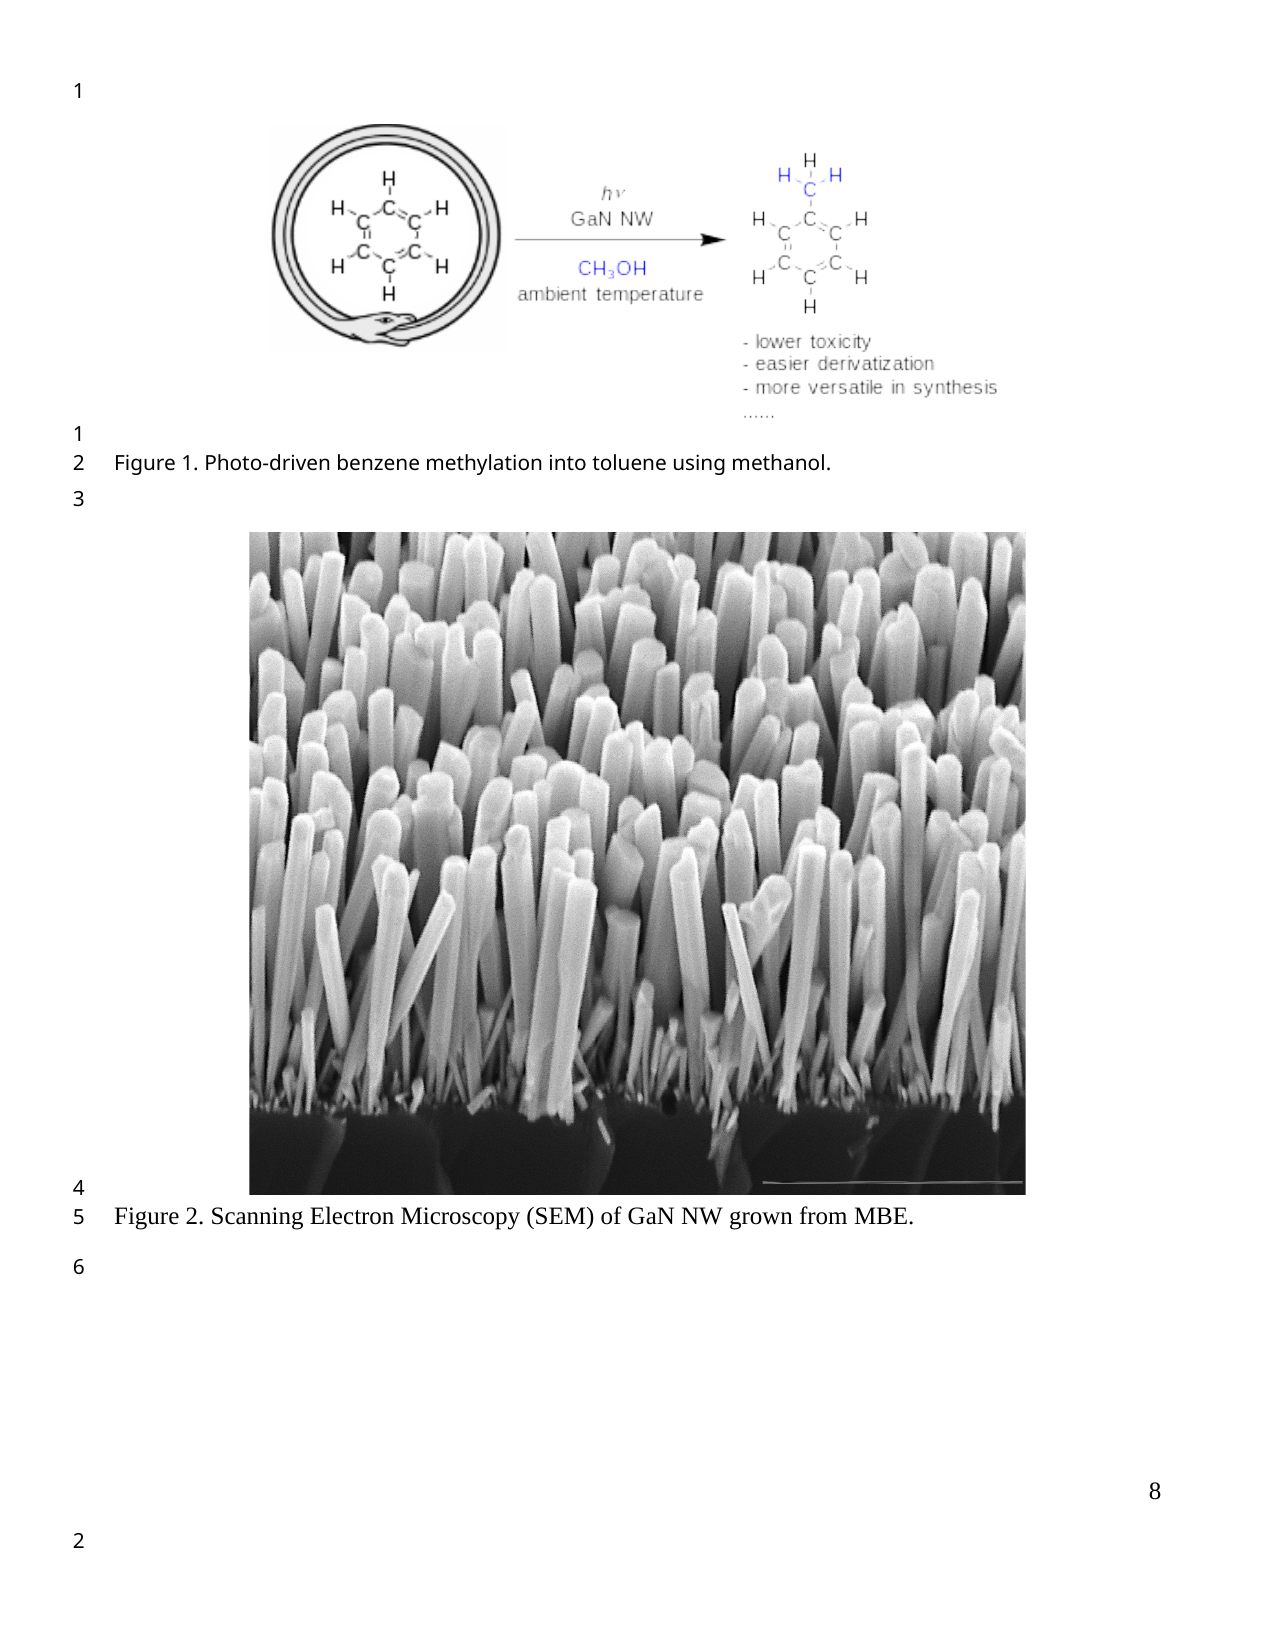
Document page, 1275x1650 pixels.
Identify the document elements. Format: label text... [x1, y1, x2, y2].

text Figure 2. Scanning Electron Microscopy (SEM) of GaN NW grown from MBE. [114, 1201, 1161, 1230]
text Figure 1. Photo-driven benzene methylation into toluene using methanol. [114, 448, 1161, 477]
picture [249, 532, 1026, 1195]
